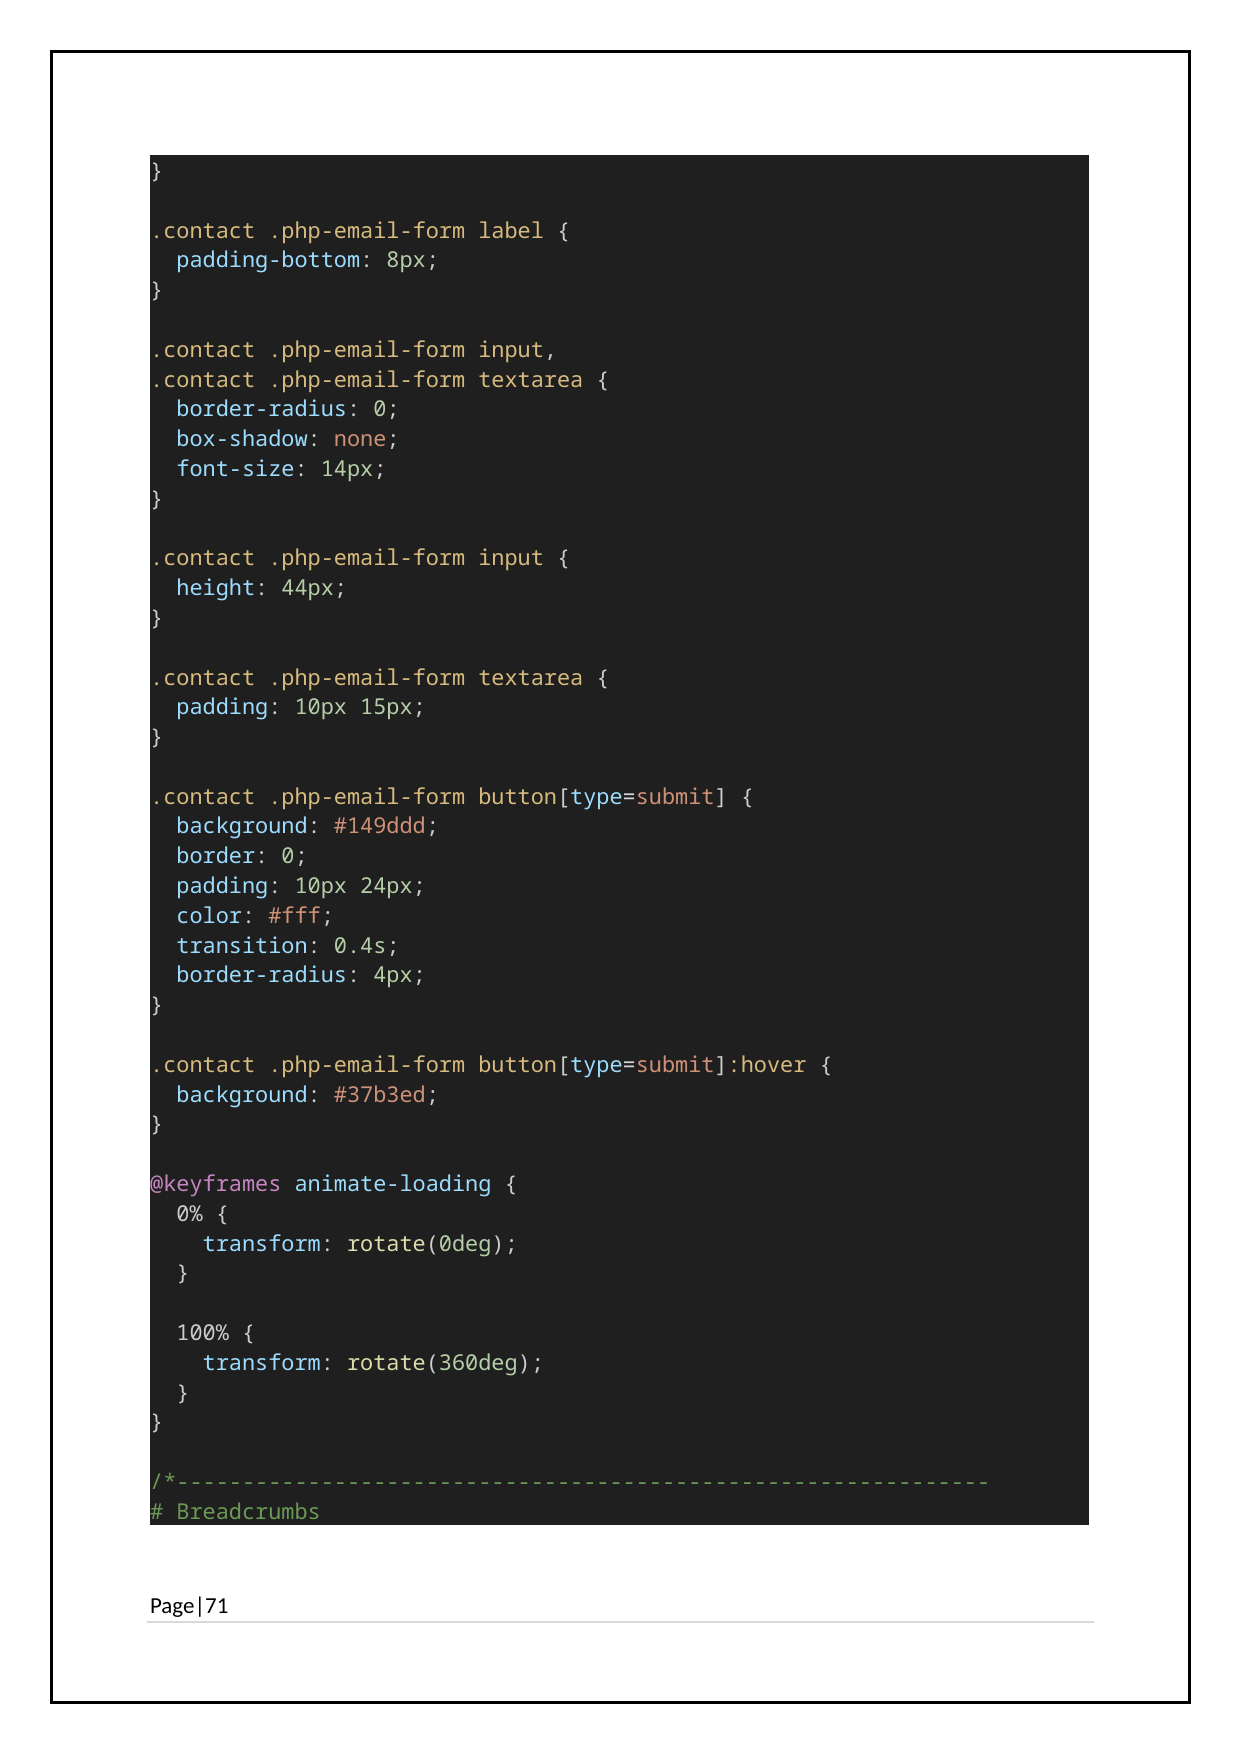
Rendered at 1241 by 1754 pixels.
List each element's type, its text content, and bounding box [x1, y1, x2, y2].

text padding-bottom: 8px; [150, 244, 1089, 274]
text font-size: 14px; [150, 453, 1089, 483]
text border: 0; [150, 840, 1089, 870]
text } [150, 1376, 1089, 1406]
text box-shadow: none; [150, 423, 1089, 453]
text .contact .php-email-form button[type=submit]:hover { [150, 1049, 1089, 1078]
text .contact .php-email-form input, [150, 334, 1089, 363]
text transform: rotate(0deg); [150, 1227, 1089, 1257]
text } [150, 1257, 1089, 1287]
text height: 44px; [150, 572, 1089, 602]
text # Breadcrumbs [150, 1496, 1089, 1525]
text } [150, 721, 1089, 751]
text .contact .php-email-form button[type=submit] { [150, 781, 1089, 810]
text } [150, 1108, 1089, 1138]
text background: #37b3ed; [150, 1078, 1089, 1108]
text 0% { [150, 1198, 1089, 1227]
text @keyframes animate-loading { [150, 1168, 1089, 1198]
text /*-------------------------------------------------------------- [150, 1466, 1089, 1496]
text } [150, 989, 1089, 1019]
text transform: rotate(360deg); [150, 1347, 1089, 1376]
text .contact .php-email-form input { [150, 542, 1089, 572]
text } [150, 602, 1089, 632]
text } [150, 274, 1089, 304]
text border-radius: 4px; [150, 959, 1089, 989]
text padding: 10px 15px; [150, 691, 1089, 721]
text .contact .php-email-form textarea { [150, 661, 1089, 691]
text } [150, 483, 1089, 512]
text 100% { [150, 1317, 1089, 1347]
text .contact .php-email-form textarea { [150, 363, 1089, 393]
text .contact .php-email-form label { [150, 214, 1089, 244]
text color: #fff; [150, 900, 1089, 929]
text background: #149ddd; [150, 810, 1089, 840]
text transition: 0.4s; [150, 929, 1089, 959]
text padding: 10px 24px; [150, 870, 1089, 900]
text } [150, 155, 1089, 185]
text border-radius: 0; [150, 393, 1089, 423]
text } [150, 1406, 1089, 1436]
